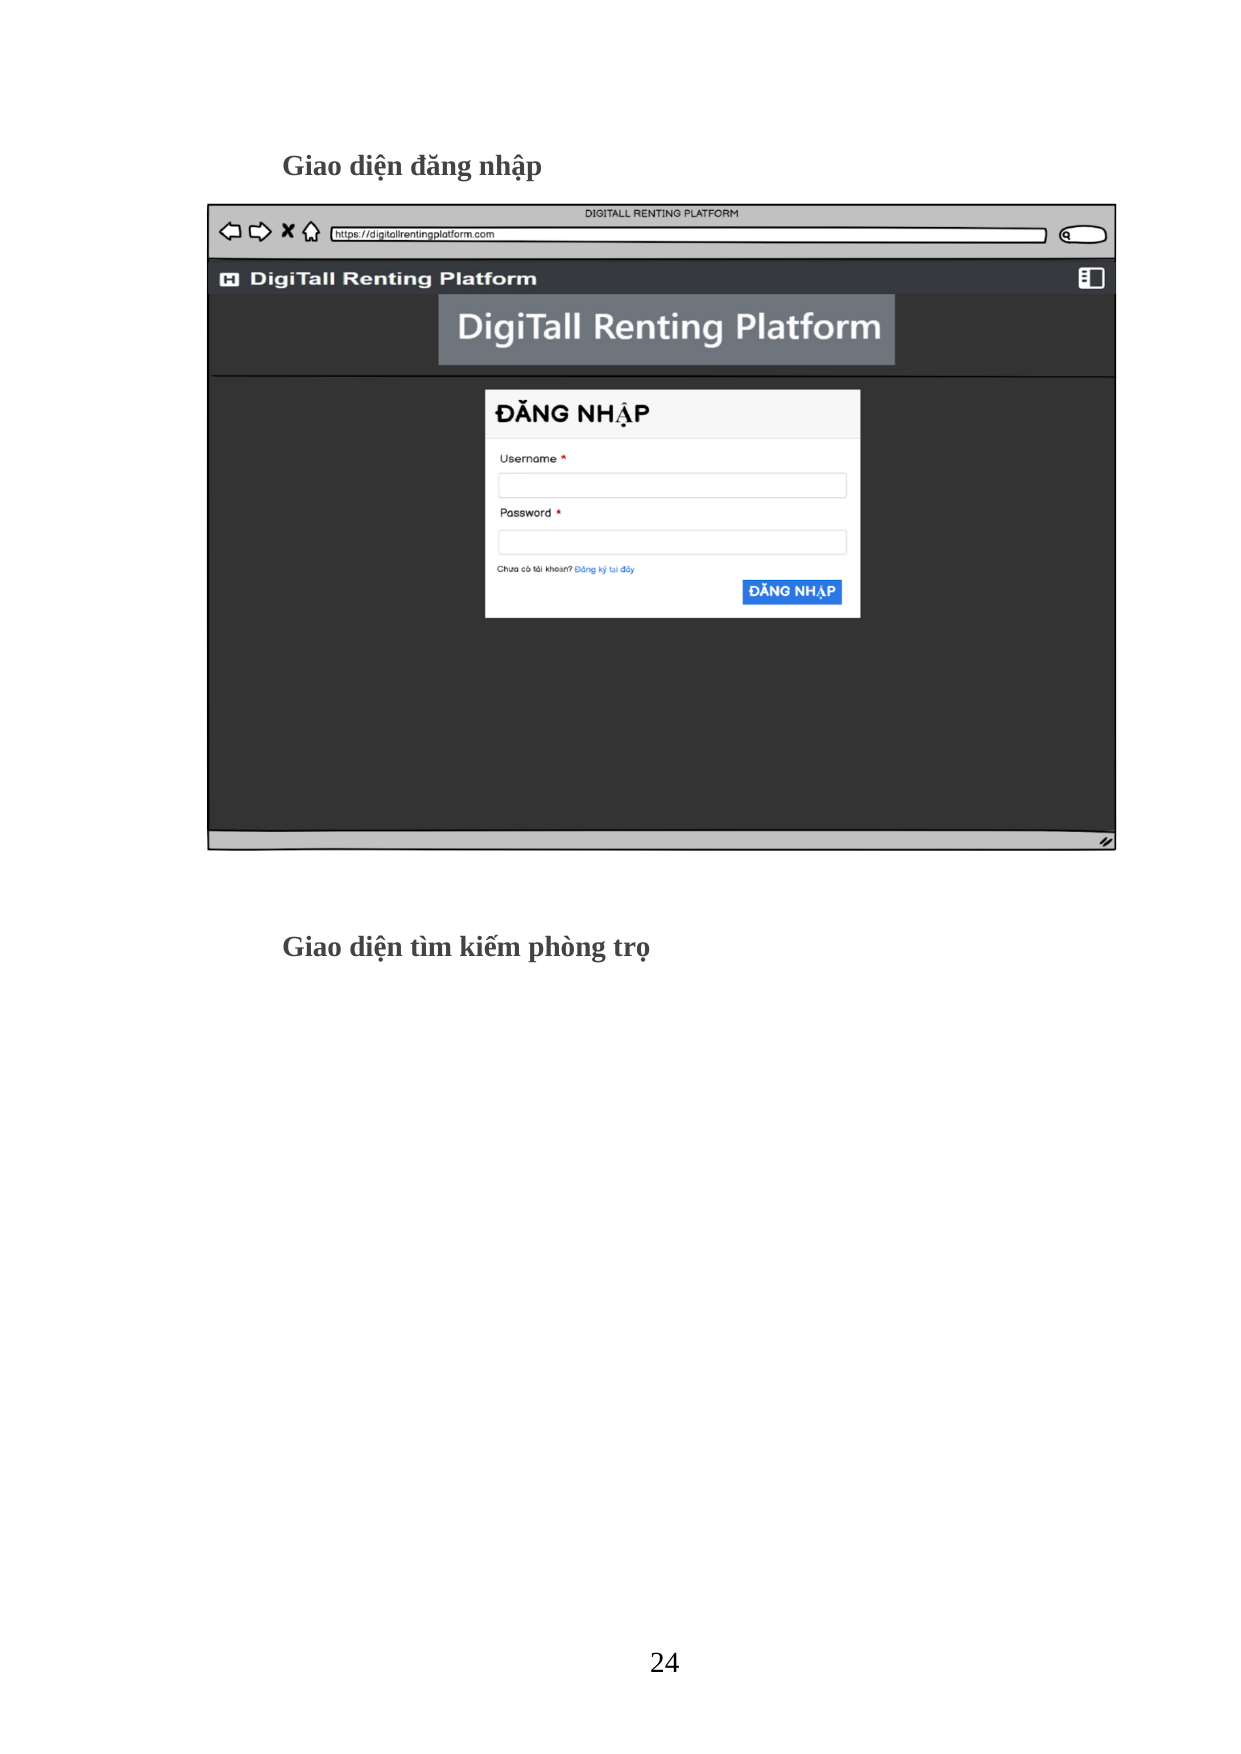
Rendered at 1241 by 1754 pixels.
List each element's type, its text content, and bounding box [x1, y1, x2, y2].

text Giao diện tìm kiếm phòng trọ [207, 929, 1122, 962]
picture [206, 203, 1117, 851]
text Giao diện đăng nhập [207, 148, 1122, 181]
